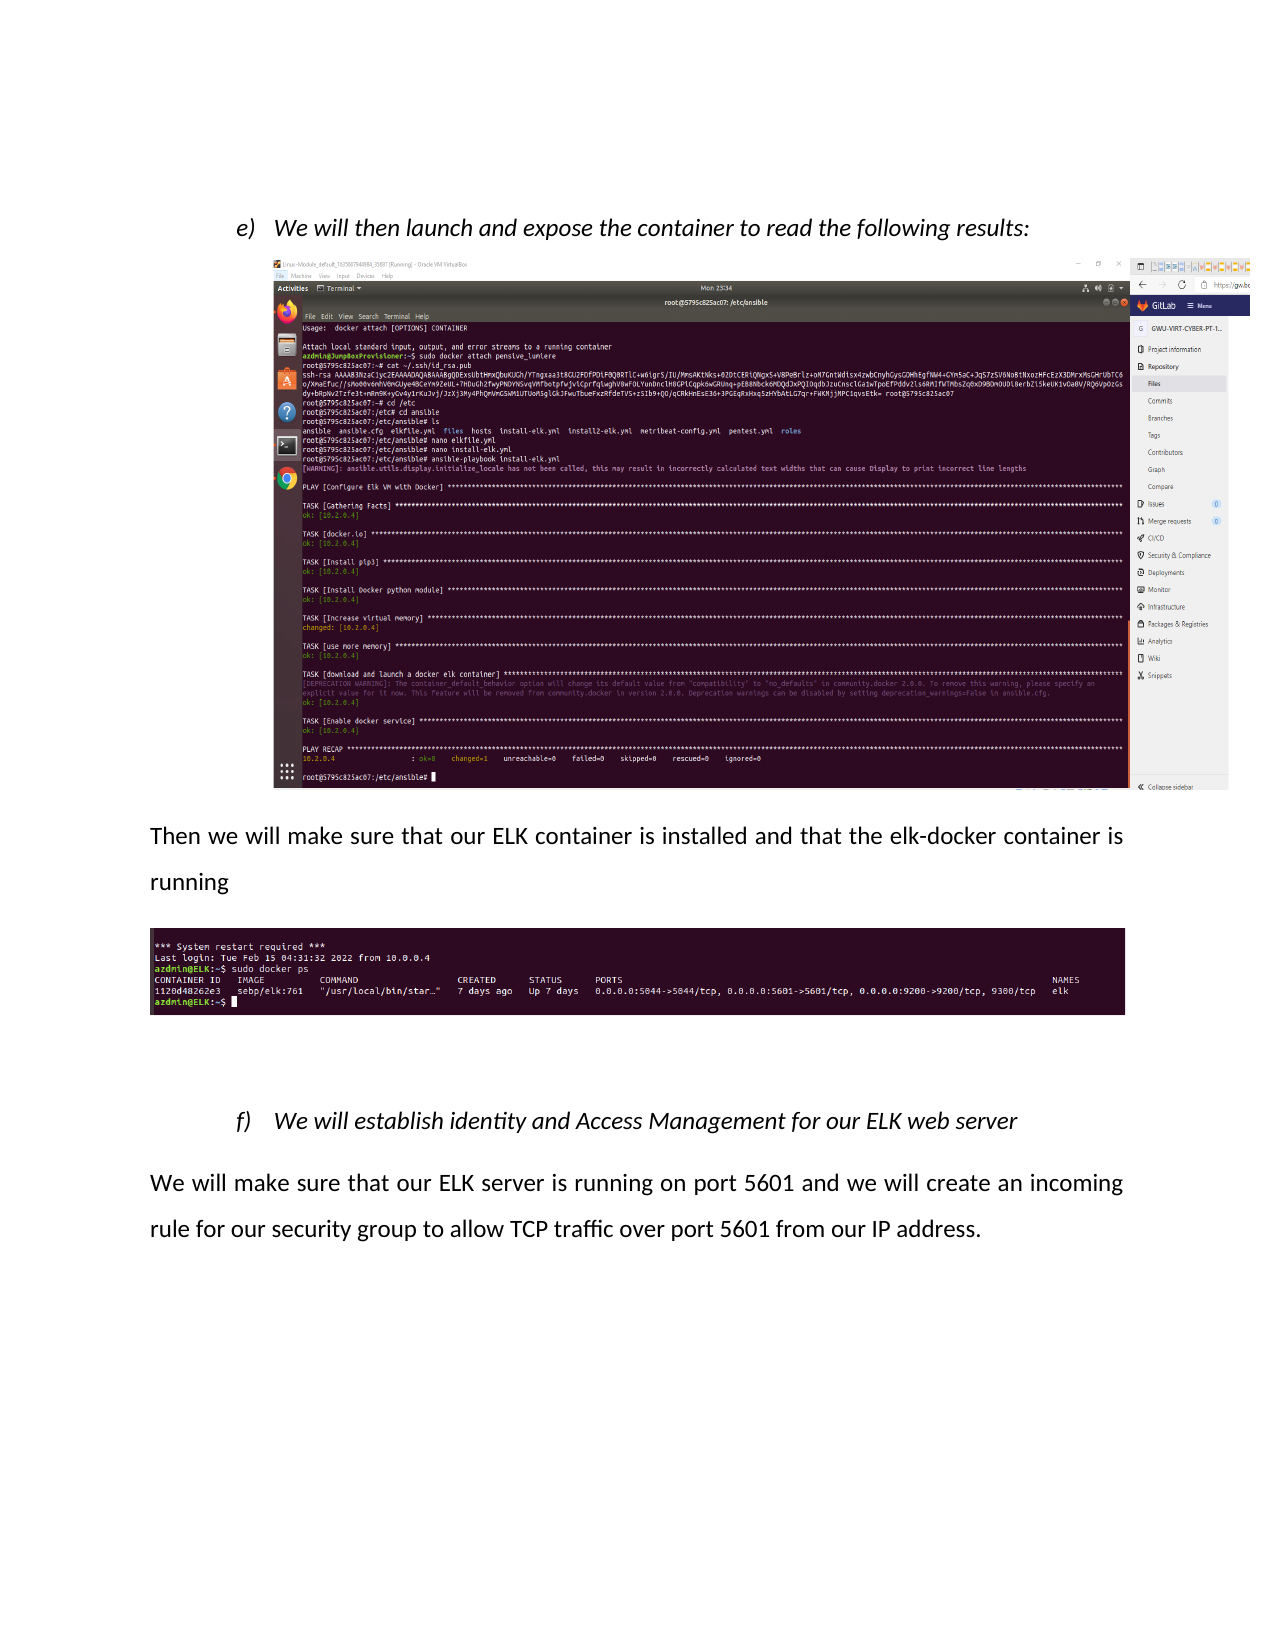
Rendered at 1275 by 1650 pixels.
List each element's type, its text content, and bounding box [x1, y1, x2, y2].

picture [150, 928, 1125, 1016]
text Then we will make sure that our ELK container is installed and that the elk-docker container is running [150, 820, 1125, 896]
list We will establish identity and Access Management for our ELK web server [236, 1105, 1125, 1135]
picture [273, 258, 1250, 790]
list We will then launch and expose the container to read the following results: [236, 212, 1125, 243]
text We will make sure that our ELK server is running on port 5601 and we will create an incoming rule for our security group to allow TCP traffic over port 5601 from our IP address. [150, 1167, 1125, 1243]
